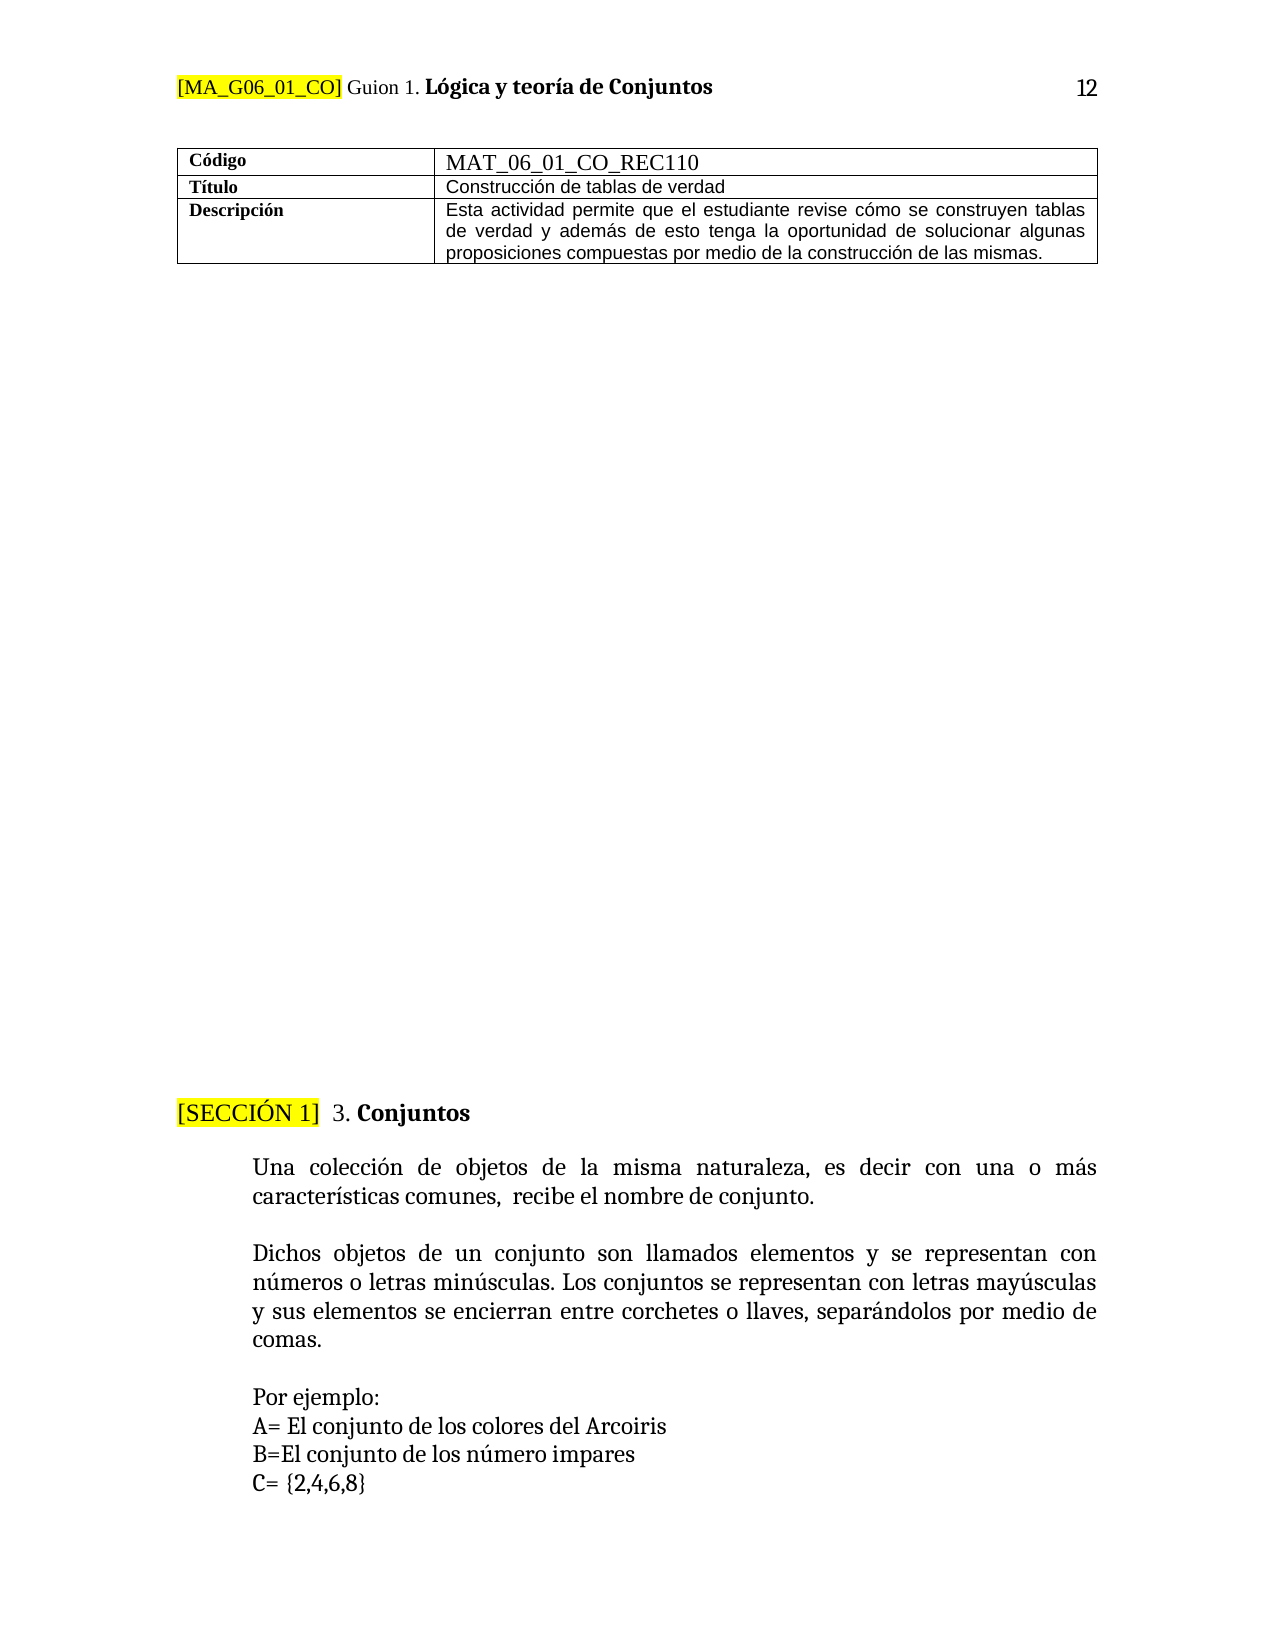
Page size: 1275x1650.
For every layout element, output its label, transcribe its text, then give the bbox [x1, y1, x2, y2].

text [SECCIÓN 1] 3. Conjuntos [177, 1098, 1098, 1128]
list Una colección de objetos de la misma naturaleza, es decir con una o más características comunes, recibe el nombre de conjunto. [252, 1153, 1098, 1210]
table_cell Esta actividad permite que el estudiante revise cómo se construyen tablas de verdad y además de esto tenga la oportunidad de solucionar algunas proposiciones compuestas por medio de la construcción de las mismas. [435, 199, 1097, 263]
table_cell Construcción de tablas de verdad [435, 176, 1097, 198]
list Por ejemplo: [252, 1383, 1098, 1412]
table_cell Descripción [178, 199, 434, 263]
table_cell Título [178, 176, 434, 198]
table_cell Código [178, 149, 434, 175]
table_cell MAT_06_01_CO_REC110 [435, 149, 1097, 175]
list C= {2,4,6,8} [252, 1469, 1098, 1498]
list A= El conjunto de los colores del Arcoiris [252, 1412, 1098, 1440]
list B=El conjunto de los número impares [252, 1440, 1098, 1469]
list Dichos objetos de un conjunto son llamados elementos y se representan con números o letras minúsculas. Los conjuntos se representan con letras mayúsculas y sus elementos se encierran entre corchetes o llaves, separándolos por medio de comas. [252, 1239, 1098, 1354]
